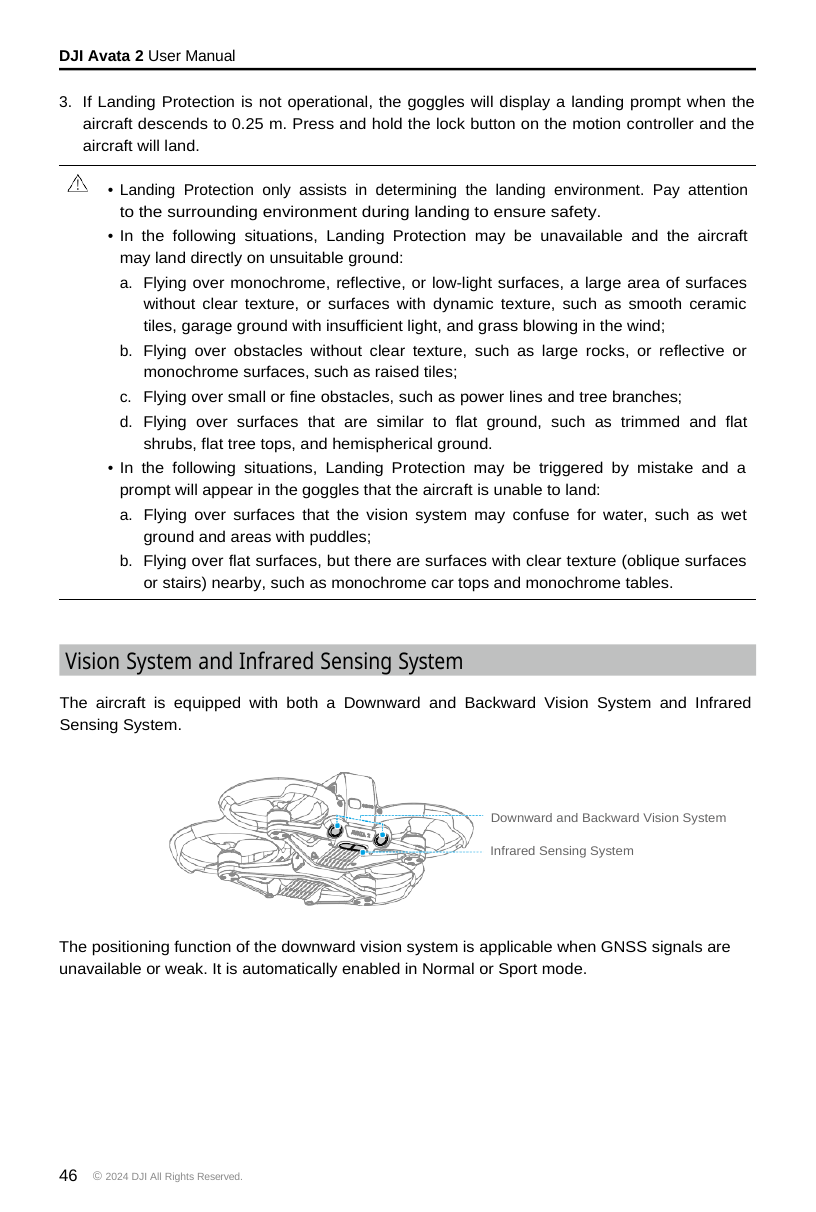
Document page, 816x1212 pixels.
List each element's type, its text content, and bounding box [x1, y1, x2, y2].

text The aircraft is equipped with both a Downward and Backward Vision System and Infrared Sensing System. [59, 652, 774, 734]
list Flying over surfaces that the vision system may confuse for water, such as wet ground and areas with puddles; [119, 506, 748, 545]
list Flying over flat surfaces, but there are surfaces with clear texture (oblique surfaces or stairs) nearby, such as monochrome car tops and monochrome tables. [119, 552, 748, 592]
text The positioning function of the downward vision system is applicable when GNSS signals are unavailable or weak. It is automatically enabled in Normal or Sport mode. [59, 938, 774, 978]
list Flying over surfaces that are similar to flat ground, such as trimmed and flat shrubs, flat tree tops, and hemispherical ground. [119, 413, 748, 452]
list In the following situations, Landing Protection may be triggered by mistake and a prompt will appear in the goggles that the aircraft is unable to land: [108, 459, 748, 499]
list If Landing Protection is not operational, the goggles will display a landing prompt when the aircraft descends to 0.25 m. Press and hold the lock button on the motion controller and the aircraft will land. [59, 93, 757, 154]
list Flying over small or fine obstacles, such as power lines and tree branches; [119, 388, 774, 406]
text 46 © 2024 DJI All Rights Reserved. [59, 1164, 774, 1185]
text DJI Avata 2 User Manual [59, 46, 774, 64]
text Downward and Backward Vision System Infrared Sensing System [490, 810, 757, 858]
picture [67, 174, 88, 192]
list In the following situations, Landing Protection may be unavailable and the aircraft may land directly on unsuitable ground: [108, 227, 748, 267]
list Flying over obstacles without clear texture, such as large rocks, or reflective or monochrome surfaces, such as raised tiles; [119, 341, 748, 381]
picture [169, 772, 484, 906]
list Landing Protection only assists in determining the landing environment. Pay attention to the surrounding environment during landing to ensure safety. [108, 166, 748, 220]
list Flying over monochrome, reflective, or low-light surfaces, a large area of surfaces without clear texture, or surfaces with dynamic texture, such as smooth ceramic tiles, garage ground with insufficient light, and grass blowing in the wind; [119, 273, 748, 335]
